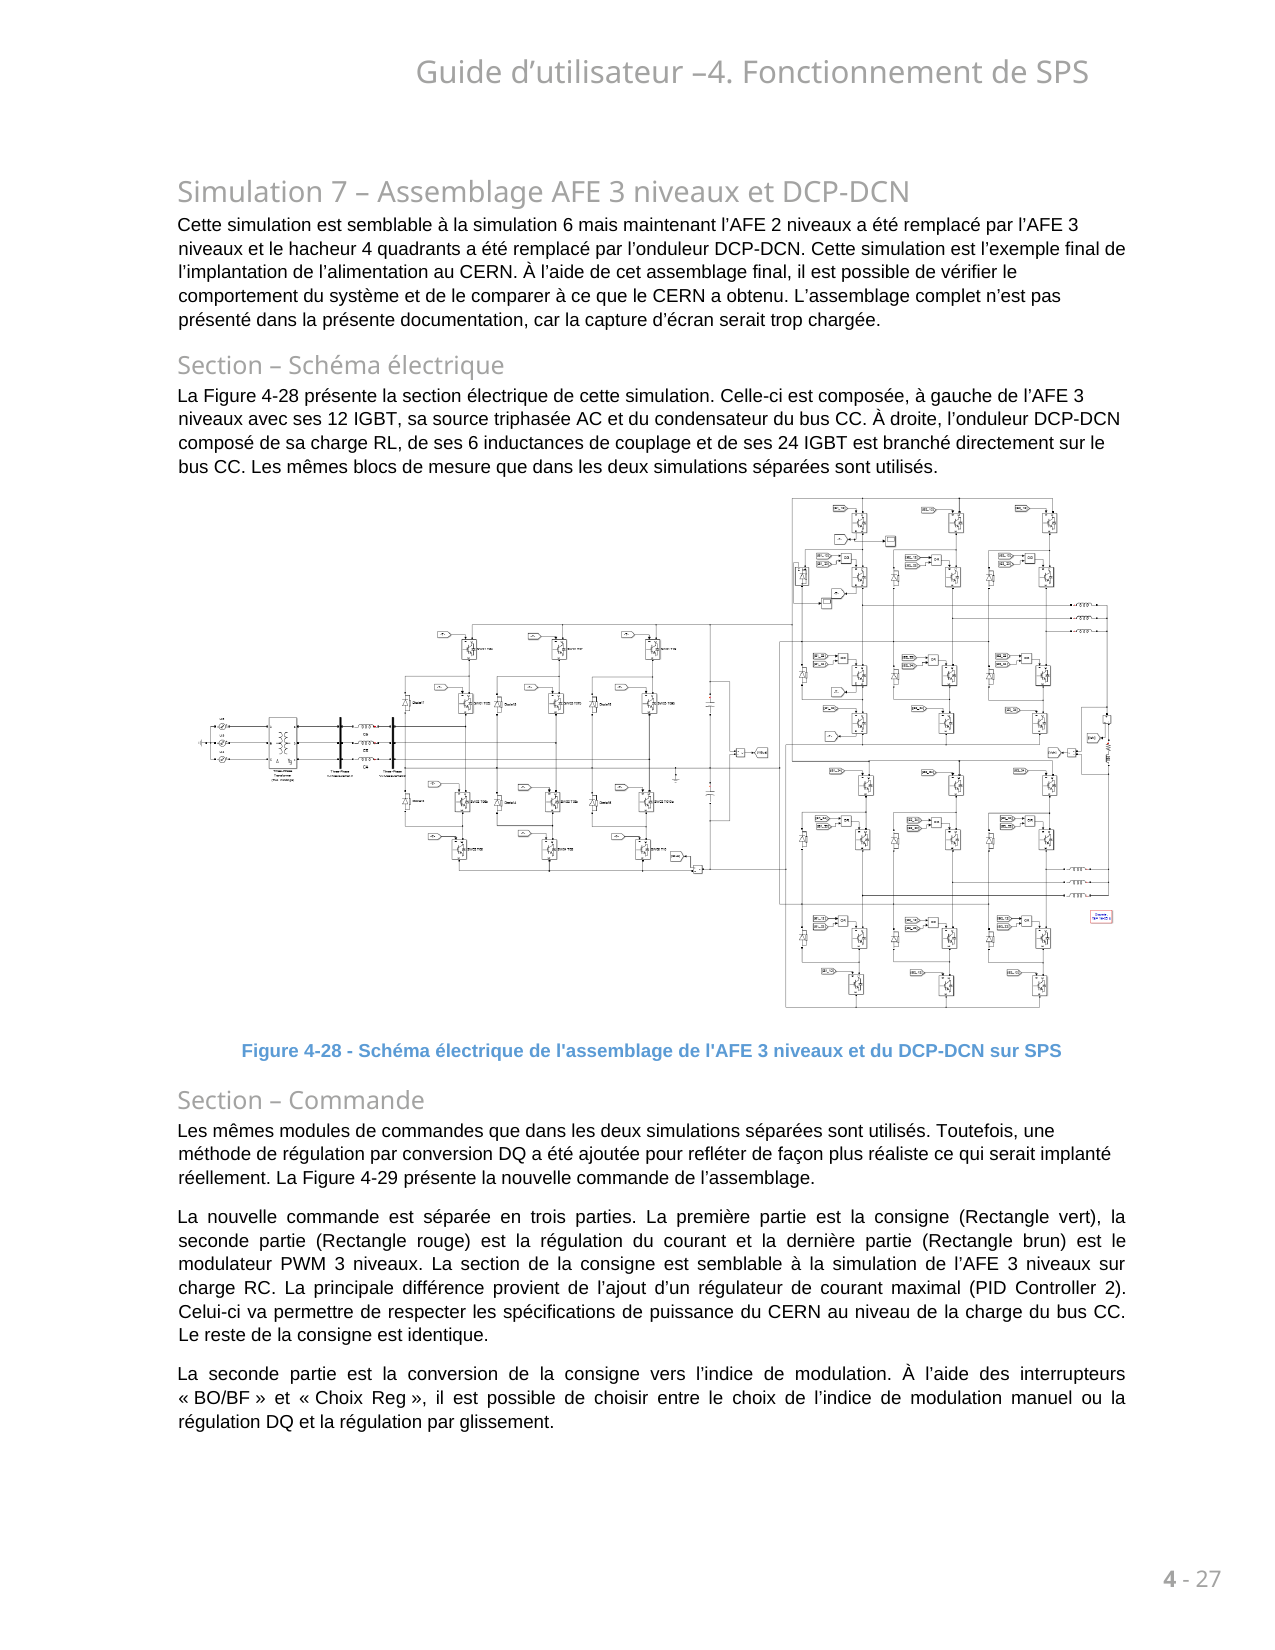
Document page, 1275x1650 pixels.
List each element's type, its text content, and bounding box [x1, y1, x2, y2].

text La nouvelle commande est séparée en trois parties. La première partie est la consigne (Rectangle vert), la seconde partie (Rectangle rouge) est la régulation du courant et la dernière partie (Rectangle brun) est le modulateur PWM 3 niveaux. La section de la consigne est semblable à la simulation de l’AFE 3 niveaux sur charge RC. La principale différence provient de l’ajout d’un régulateur de courant maximal (PID Controller 2). Celui-ci va permettre de respecter les spécifications de puissance du CERN au niveau de la charge du bus CC. Le reste de la consigne est identique. [177, 1206, 1127, 1346]
subtitle Section – Commande [177, 1083, 1127, 1117]
subtitle Section – Schéma électrique [177, 348, 1127, 382]
text Les mêmes modules de commandes que dans les deux simulations séparées sont utilisés. Toutefois, une méthode de régulation par conversion DQ a été ajoutée pour refléter de façon plus réaliste ce qui serait implanté réellement. La figure 4-30 présente la nouvelle commande de l’assemblage. [177, 1119, 1127, 1188]
text Cette simulation est semblable à la simulation 6 mais maintenant l’AFE 2 niveaux a été remplacé par l’AFE 3 niveaux et le hacheur 4 quadrants a été remplacé par l’onduleur DCP-DCN. Cette simulation est l’exemple final de l’implantation de l’alimentation au CERN. À l’aide de cet assemblage final, il est possible de vérifier le comportement du système et de le comparer à ce que le CERN a obtenu. L’assemblage complet n’est pas présenté dans la présente documentation, car la capture d’écran serait trop chargée. [177, 214, 1127, 330]
text La seconde partie est la conversion de la consigne vers l’indice de modulation. À l’aide des interrupteurs « BO/BF » et « Choix Reg », il est possible de choisir entre le choix de l’indice de modulation manuel ou la régulation DQ et la régulation par glissement. [177, 1363, 1127, 1432]
text La figure 4-28 présente la section électrique de cette simulation. Celle-ci est composée, à gauche de l’AFE 3 niveaux avec ses 12 IGBT, sa source triphasée AC et du condensateur du bus CC. À droite, l’onduleur DCP-DCN composé de sa charge RL, de ses 6 inductances de couplage et de ses 24 IGBT est branché directement sur le bus CC. Les mêmes blocs de mesure que dans les deux simulations séparées sont utilisés. [177, 384, 1127, 477]
subtitle Simulation 7 – Assemblage AFE 3 niveaux et DCP-DCN [177, 171, 1127, 211]
picture [186, 494, 1118, 1023]
